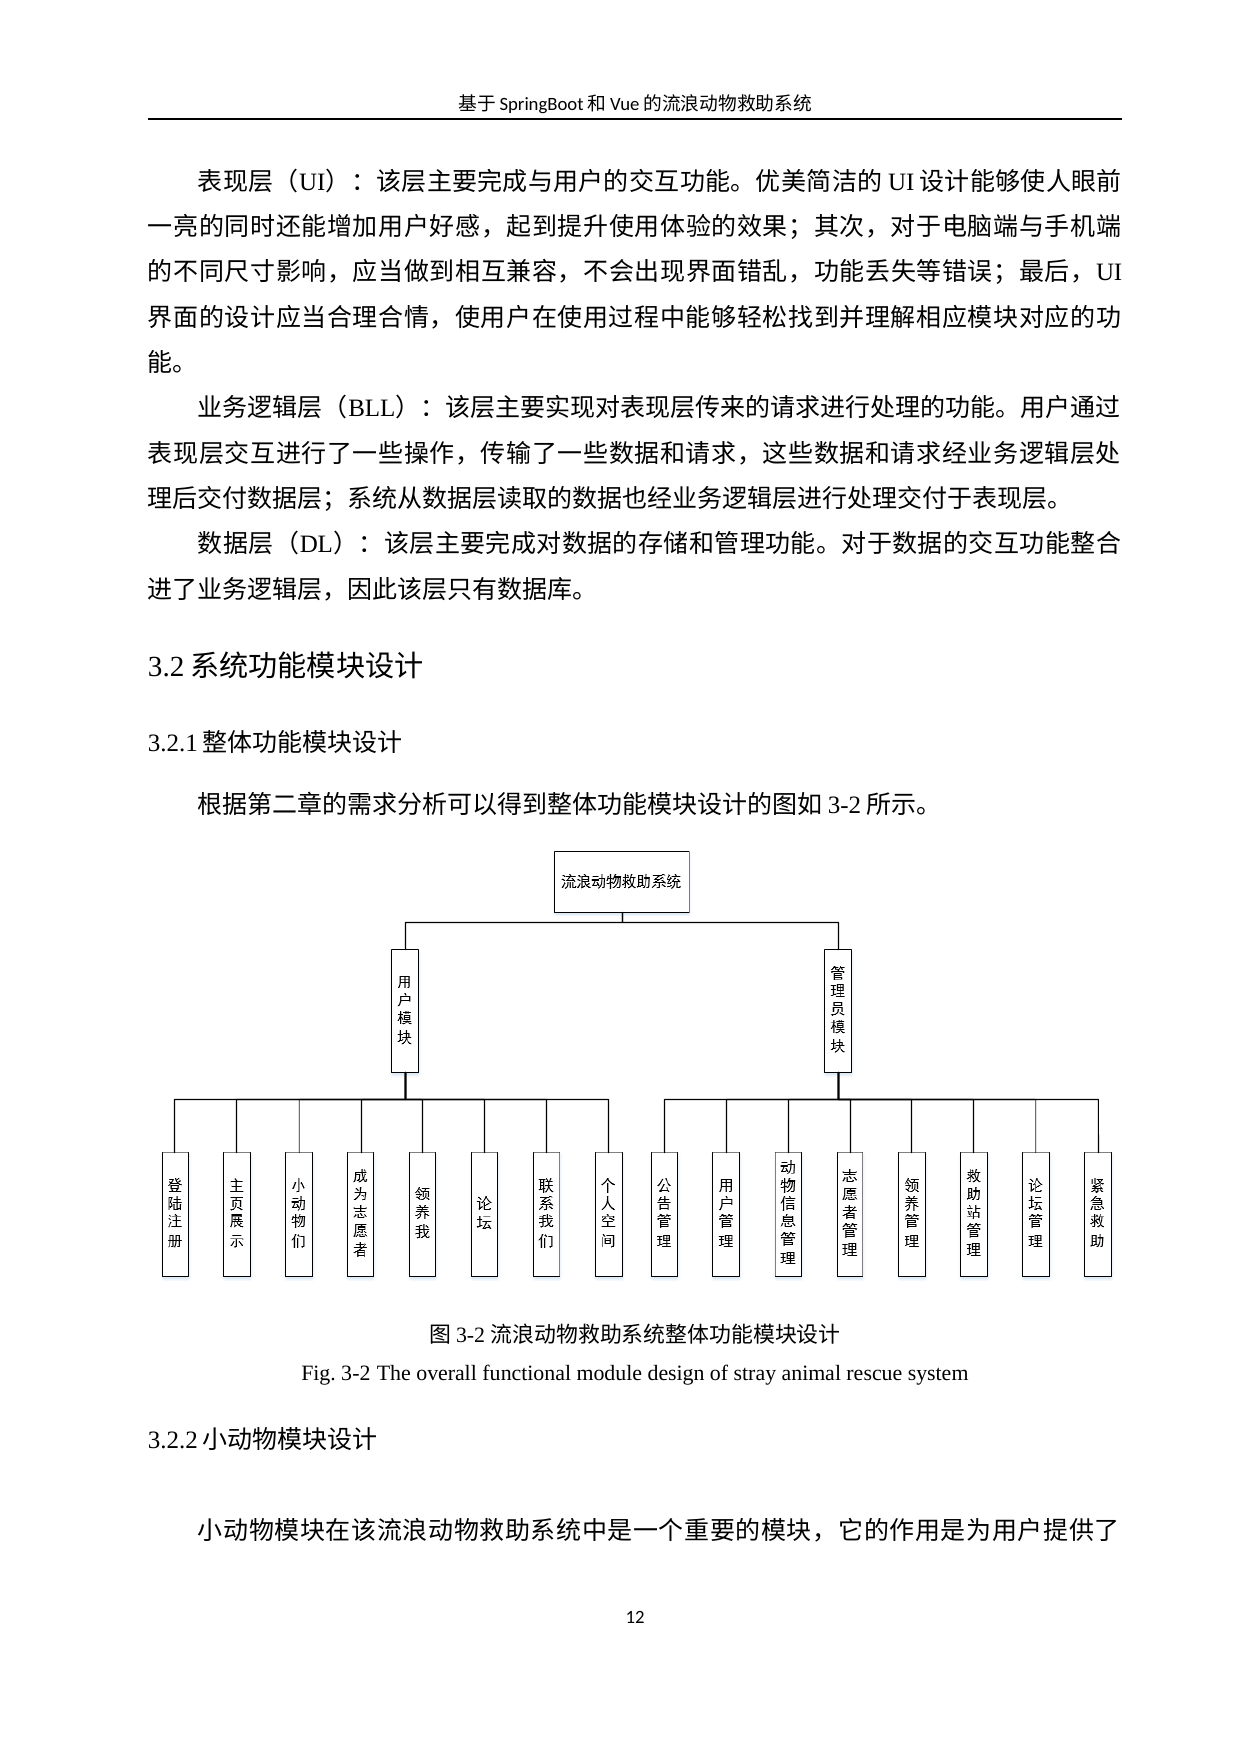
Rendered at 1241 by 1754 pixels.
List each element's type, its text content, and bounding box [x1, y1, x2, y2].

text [148, 1496, 1122, 1561]
text 图3-2 流浪动物救助系统整体功能模块设计 [257, 1317, 1013, 1349]
text 数据层（DL）：该层主要完成对数据的存储和管理功能。对于数据的交互功能整合进了业务逻辑层，因此该层只有数据库。 [148, 524, 1122, 605]
text 根据第二章的需求分析可以得到整体功能模块设计的图如3-2所示。 [148, 784, 1122, 820]
text 3.2.2小动物模块设计 [148, 1405, 1122, 1470]
text Fig. 3-2 The overall functional module design of stray animal rescue system [148, 1357, 1122, 1389]
subtitle 3.2.1整体功能模块设计 [148, 723, 1122, 759]
picture [148, 829, 1122, 1303]
text 业务逻辑层（BLL）：该层主要实现对表现层传来的请求进行处理的功能。用户通过表现层交互进行了一些操作，传输了一些数据和请求，这些数据和请求经业务逻辑层处理后交付数据层；系统从数据层读取的数据也经业务逻辑层进行处理交付于表现层。 [148, 388, 1122, 515]
text 表现层（UI）：该层主要完成与用户的交互功能。优美简洁的UI设计能够使人眼前一亮的同时还能增加用户好感，起到提升使用体验的效果；其次，对于电脑端与手机端的不同尺寸影响，应当做到相互兼容，不会出现界面错乱，功能丢失等错误；最后，UI界面的设计应当合理合情，使用户在使用过程中能够轻松找到并理解相应模块对应的功能。 [148, 161, 1122, 379]
text 3.2系统功能模块设计 [148, 631, 1122, 696]
